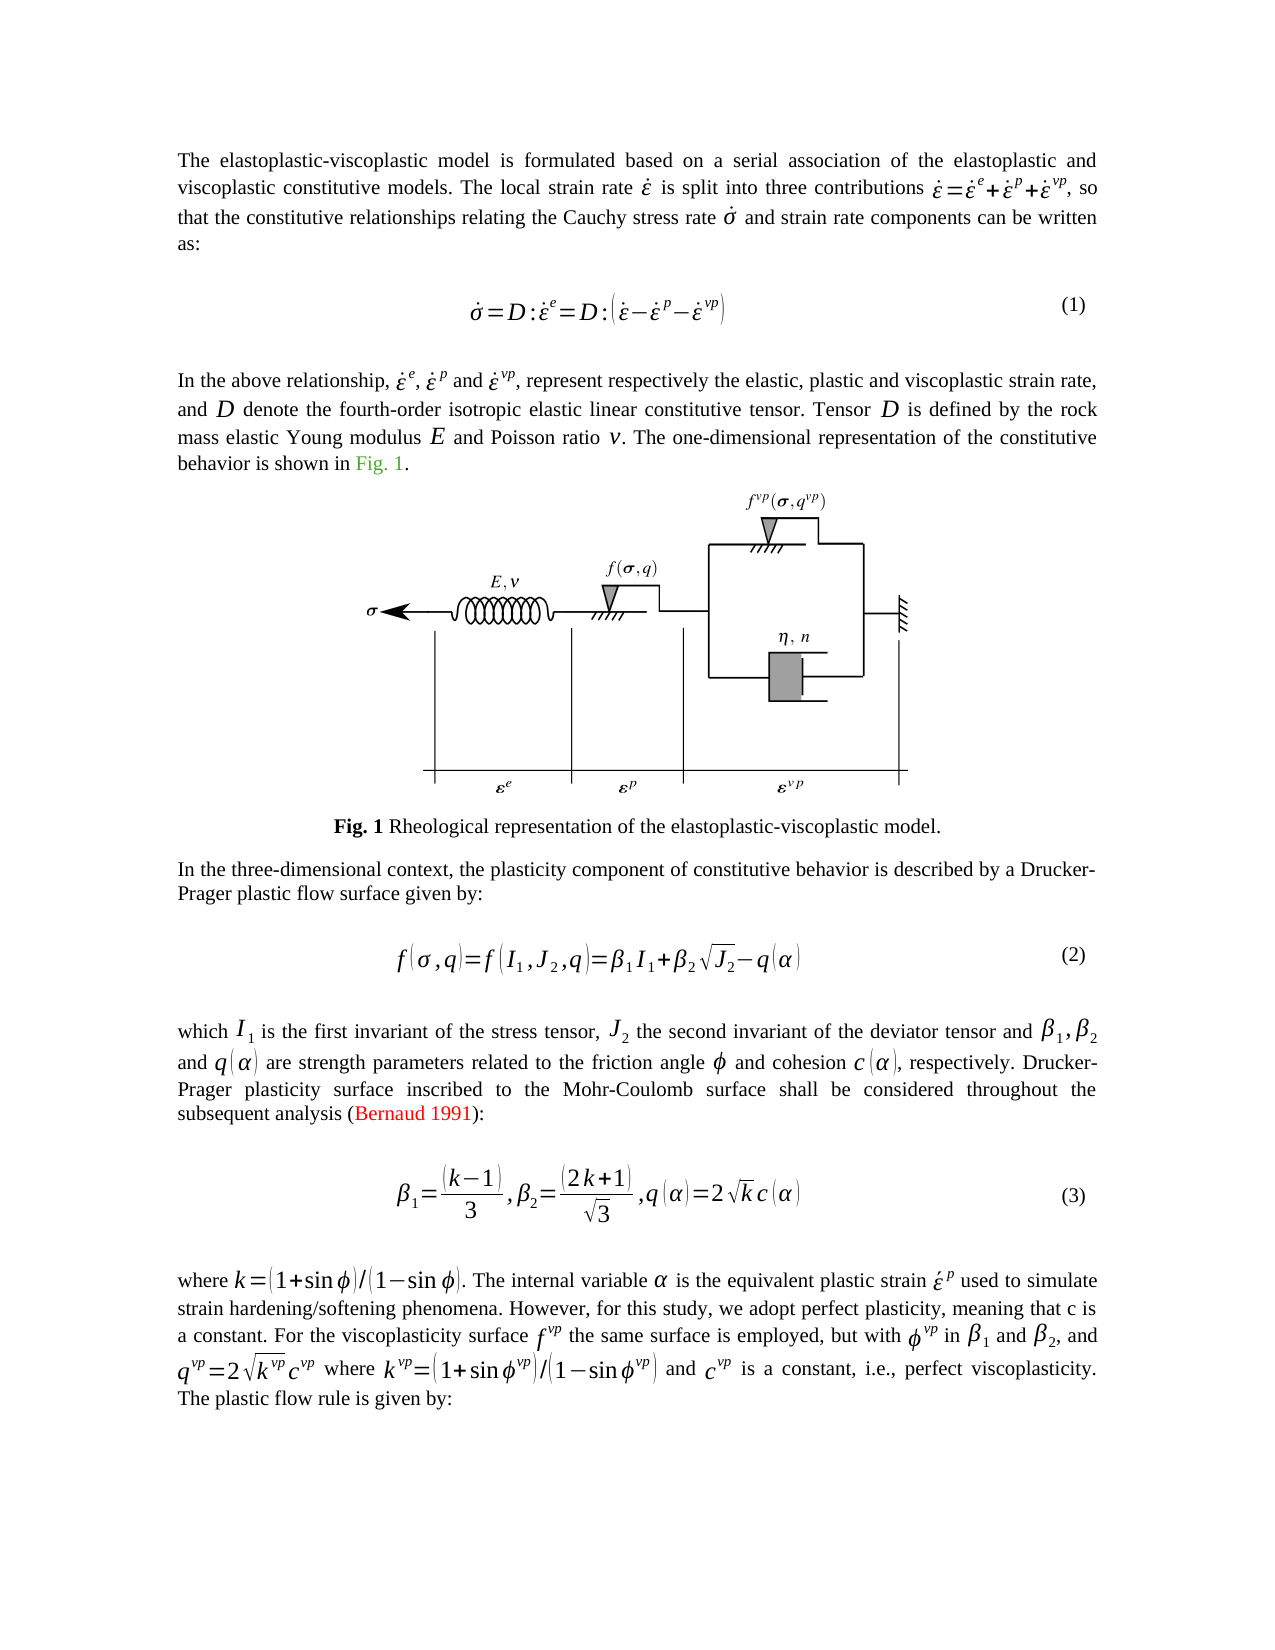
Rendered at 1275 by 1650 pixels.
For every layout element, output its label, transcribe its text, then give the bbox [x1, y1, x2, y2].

text where . The internal variable is the equivalent plastic strain used to simulate strain hardening/softening phenomena. However, for this study, we adopt perfect plasticity, meaning that c is a constant. For the viscoplasticity surface the same surface is employed, but with in and , and where and is a constant, i.e., perfect viscoplasticity. The plastic flow rule is given by: [177, 1264, 1098, 1409]
text which is the first invariant of the stress tensor, the second invariant of the deviator tensor and and are strength parameters related to the friction angle and cohesion , respectively. Drucker-Prager plasticity surface inscribed to the Mohr-Coulomb surface shall be considered throughout the subsequent analysis (Bernaud 1991): [177, 1015, 1098, 1125]
table_header (2) [1018, 924, 1097, 996]
text In the three-dimensional context, the plasticity component of constitutive behavior is described by a Drucker-Prager plastic flow surface given by: [177, 857, 1098, 905]
text In the above relationship, , and , represent respectively the elastic, plastic and viscoplastic strain rate, and denote the fourth-order isotropic elastic linear constitutive tensor. Tensor is defined by the rock mass elastic Young modulus and Poisson ratio . The one-dimensional representation of the constitutive behavior is shown in Fig. 1. [177, 364, 1098, 474]
table_header (1) [1018, 273, 1097, 345]
table_header [177, 924, 1018, 996]
text Fig. 1 Rheological representation of the elastoplastic-viscoplastic model. [177, 814, 1098, 838]
picture [366, 493, 909, 793]
text The elastoplastic-viscoplastic model is formulated based on a serial association of the elastoplastic and viscoplastic constitutive models. The local strain rate is split into three contributions , so that the constitutive relationships relating the Cauchy stress rate and strain rate components can be written as: [177, 148, 1098, 254]
table_header (3) [1018, 1144, 1097, 1246]
table_header [177, 1144, 1018, 1246]
table_header [177, 273, 1018, 345]
